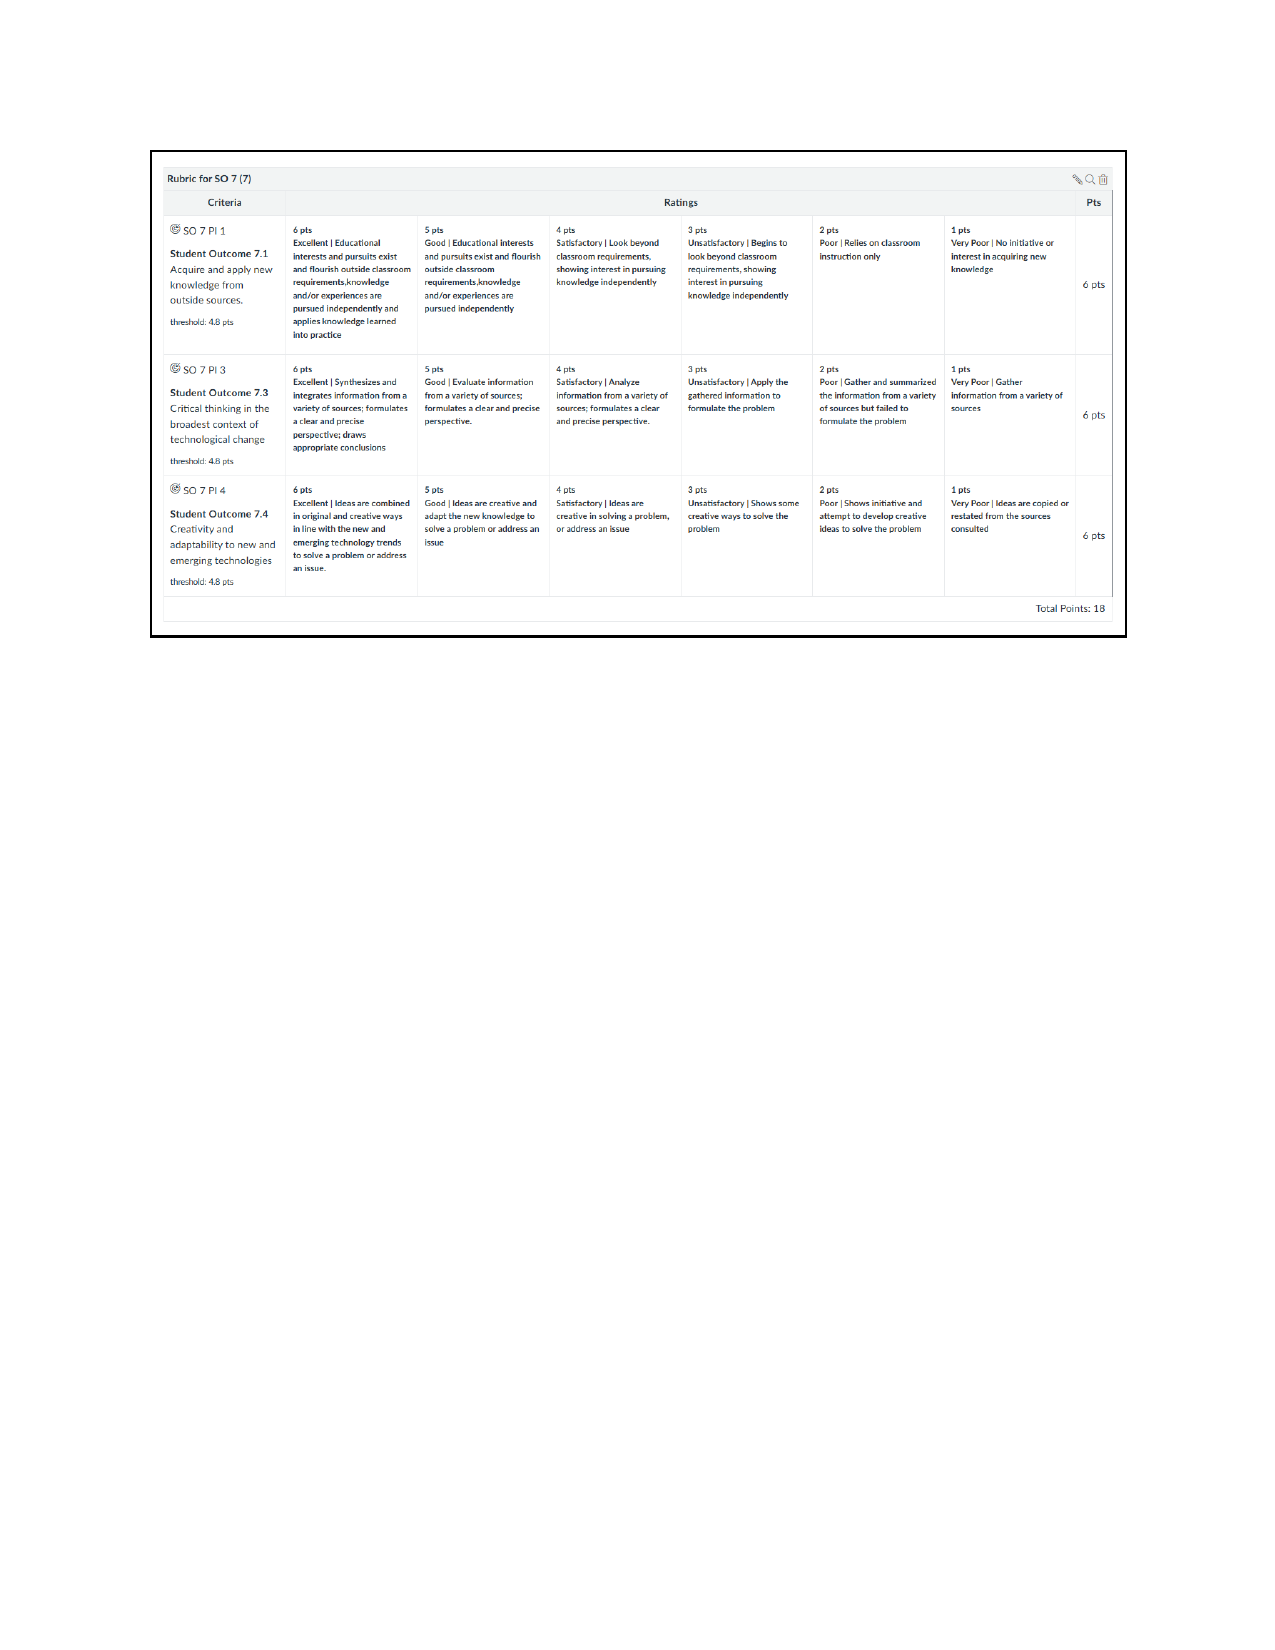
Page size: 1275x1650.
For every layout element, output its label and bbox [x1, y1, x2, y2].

picture [161, 162, 1115, 625]
table_cell [152, 152, 1125, 635]
